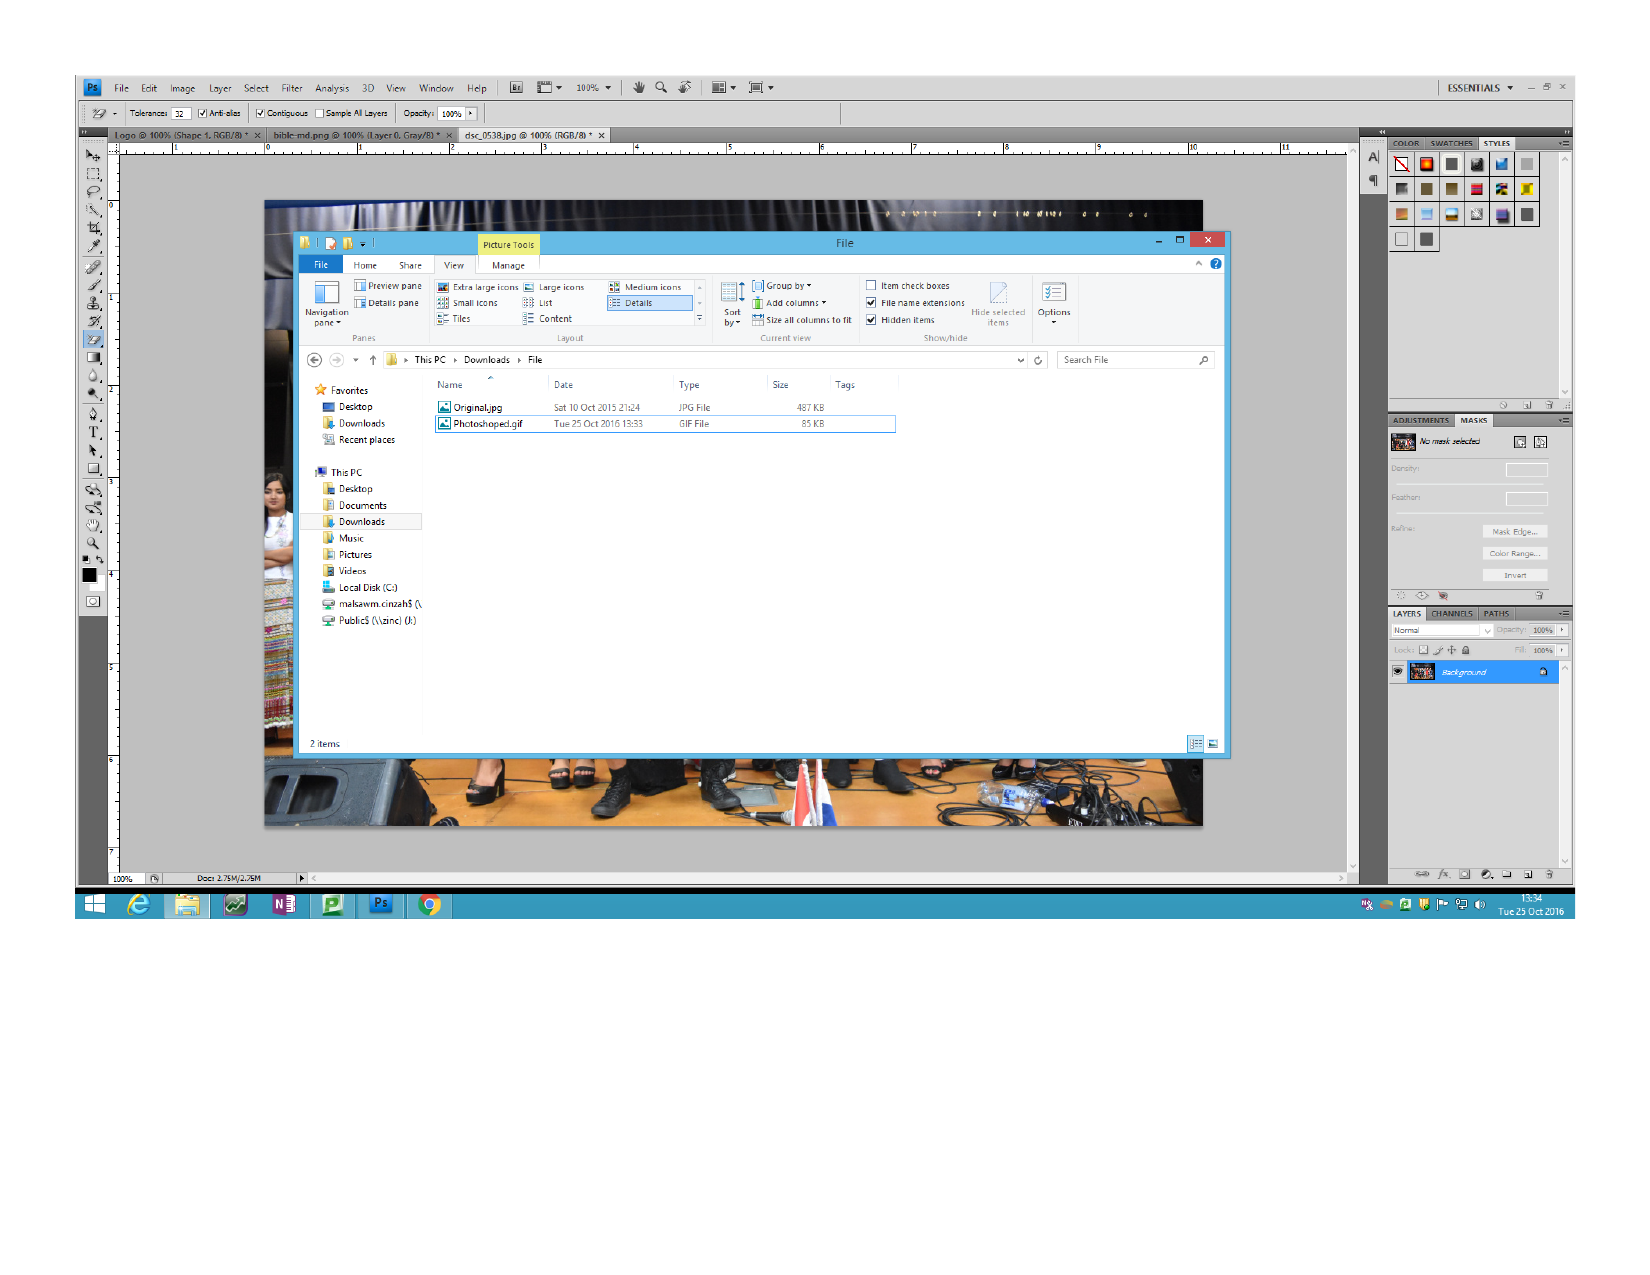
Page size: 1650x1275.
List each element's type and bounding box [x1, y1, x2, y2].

picture [75, 75, 1575, 919]
